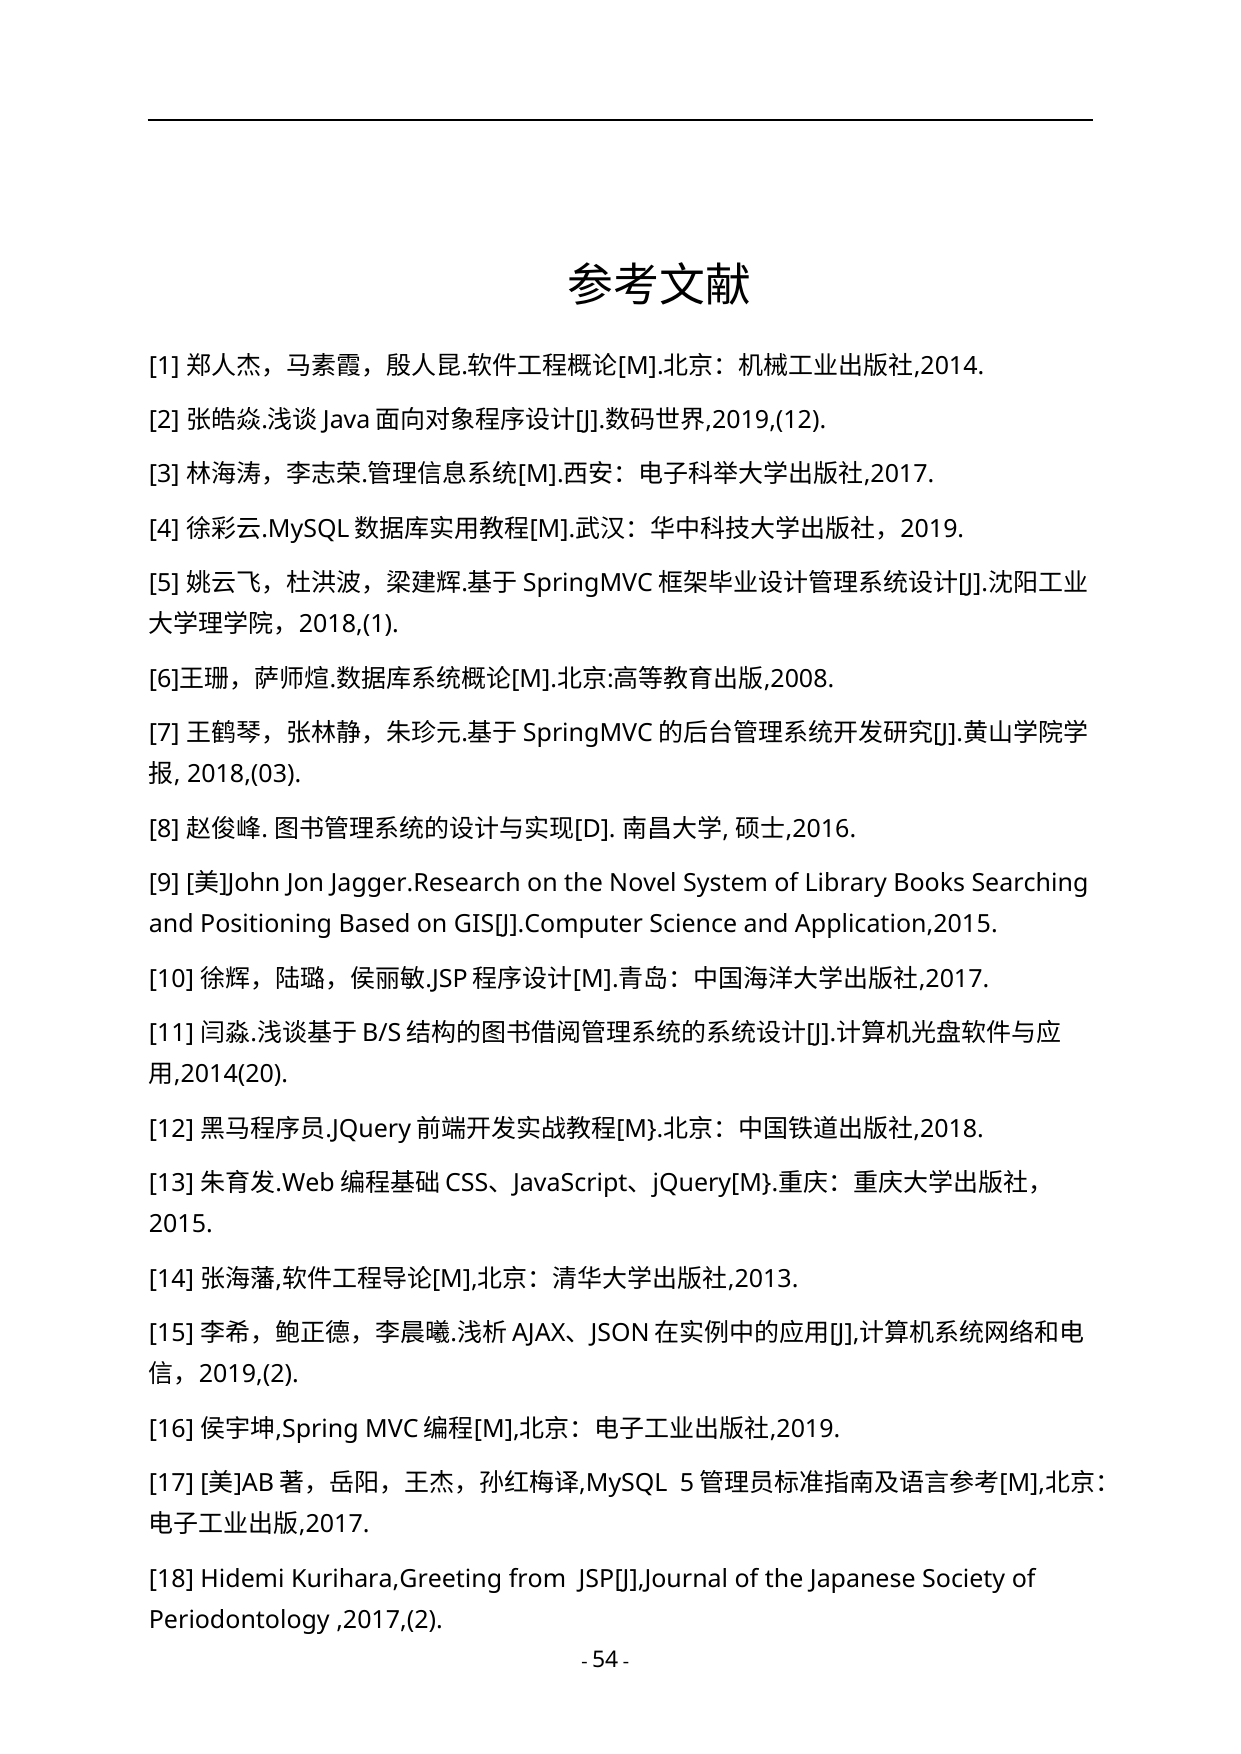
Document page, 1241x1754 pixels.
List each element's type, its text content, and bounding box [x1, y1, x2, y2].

text [17] [美]AB著，岳阳，王杰，孙红梅译,MySQL 5管理员标准指南及语言参考[M],北京：电子工业出版,2017. [149, 1458, 1102, 1541]
text [7] 王鹤琴，张林静，朱珍元.基于SpringMVC的后台管理系统开发研究[J].黄山学院学报, 2018,(03). [149, 708, 1102, 791]
text [1] 郑人杰，马素霞，殷人昆.软件工程概论[M].北京：机械工业出版社,2014. [149, 341, 1102, 383]
text [4] 徐彩云.MySQL数据库实用教程[M].武汉：华中科技大学出版社，2019. [149, 504, 1102, 545]
text [12] 黑马程序员.JQuery前端开发实战教程[M}.北京：中国铁道出版社,2018. [149, 1104, 1102, 1145]
subtitle 参考文献 [193, 248, 1126, 314]
text [15] 李希，鲍正德，李晨曦.浅析AJAX、JSON在实例中的应用[J],计算机系统网络和电信，2019,(2). [149, 1308, 1102, 1391]
text [13] 朱育发.Web编程基础CSS、JavaScript、jQuery[M}.重庆：重庆大学出版社，2015. [149, 1158, 1102, 1241]
text [3] 林海涛，李志荣.管理信息系统[M].西安：电子科举大学出版社,2017. [149, 449, 1102, 491]
text [6]王珊，萨师煊.数据库系统概论[M].北京:高等教育出版,2008. [149, 654, 1102, 695]
text [2] 张皓焱.浅谈Java面向对象程序设计[J].数码世界,2019,(12). [149, 395, 1102, 437]
text [14] 张海藩,软件工程导论[M],北京：清华大学出版社,2013. [149, 1254, 1102, 1295]
text [18] Hidemi Kurihara,Greeting from JSP[J],Journal of the Japanese Society of Periodontology ,2017,(2). [149, 1554, 1102, 1637]
text [11] 闫淼.浅谈基于B/S结构的图书借阅管理系统的系统设计[J].计算机光盘软件与应用,2014(20). [149, 1008, 1102, 1091]
text [16] 侯宇坤,Spring MVC编程[M],北京：电子工业出版社,2019. [149, 1404, 1102, 1445]
text [5] 姚云飞，杜洪波，梁建辉.基于SpringMVC框架毕业设计管理系统设计[J].沈阳工业大学理学院，2018,(1). [149, 558, 1102, 641]
text [8] 赵俊峰. 图书管理系统的设计与实现[D]. 南昌大学, 硕士,2016. [149, 804, 1102, 845]
text [10] 徐辉，陆璐，侯丽敏.JSP程序设计[M].青岛：中国海洋大学出版社,2017. [149, 954, 1102, 995]
text [9] [美]John Jon Jagger.Research on the Novel System of Library Books Searching and Positioning Based on GIS[J].Computer Science and Application,2015. [149, 858, 1102, 941]
